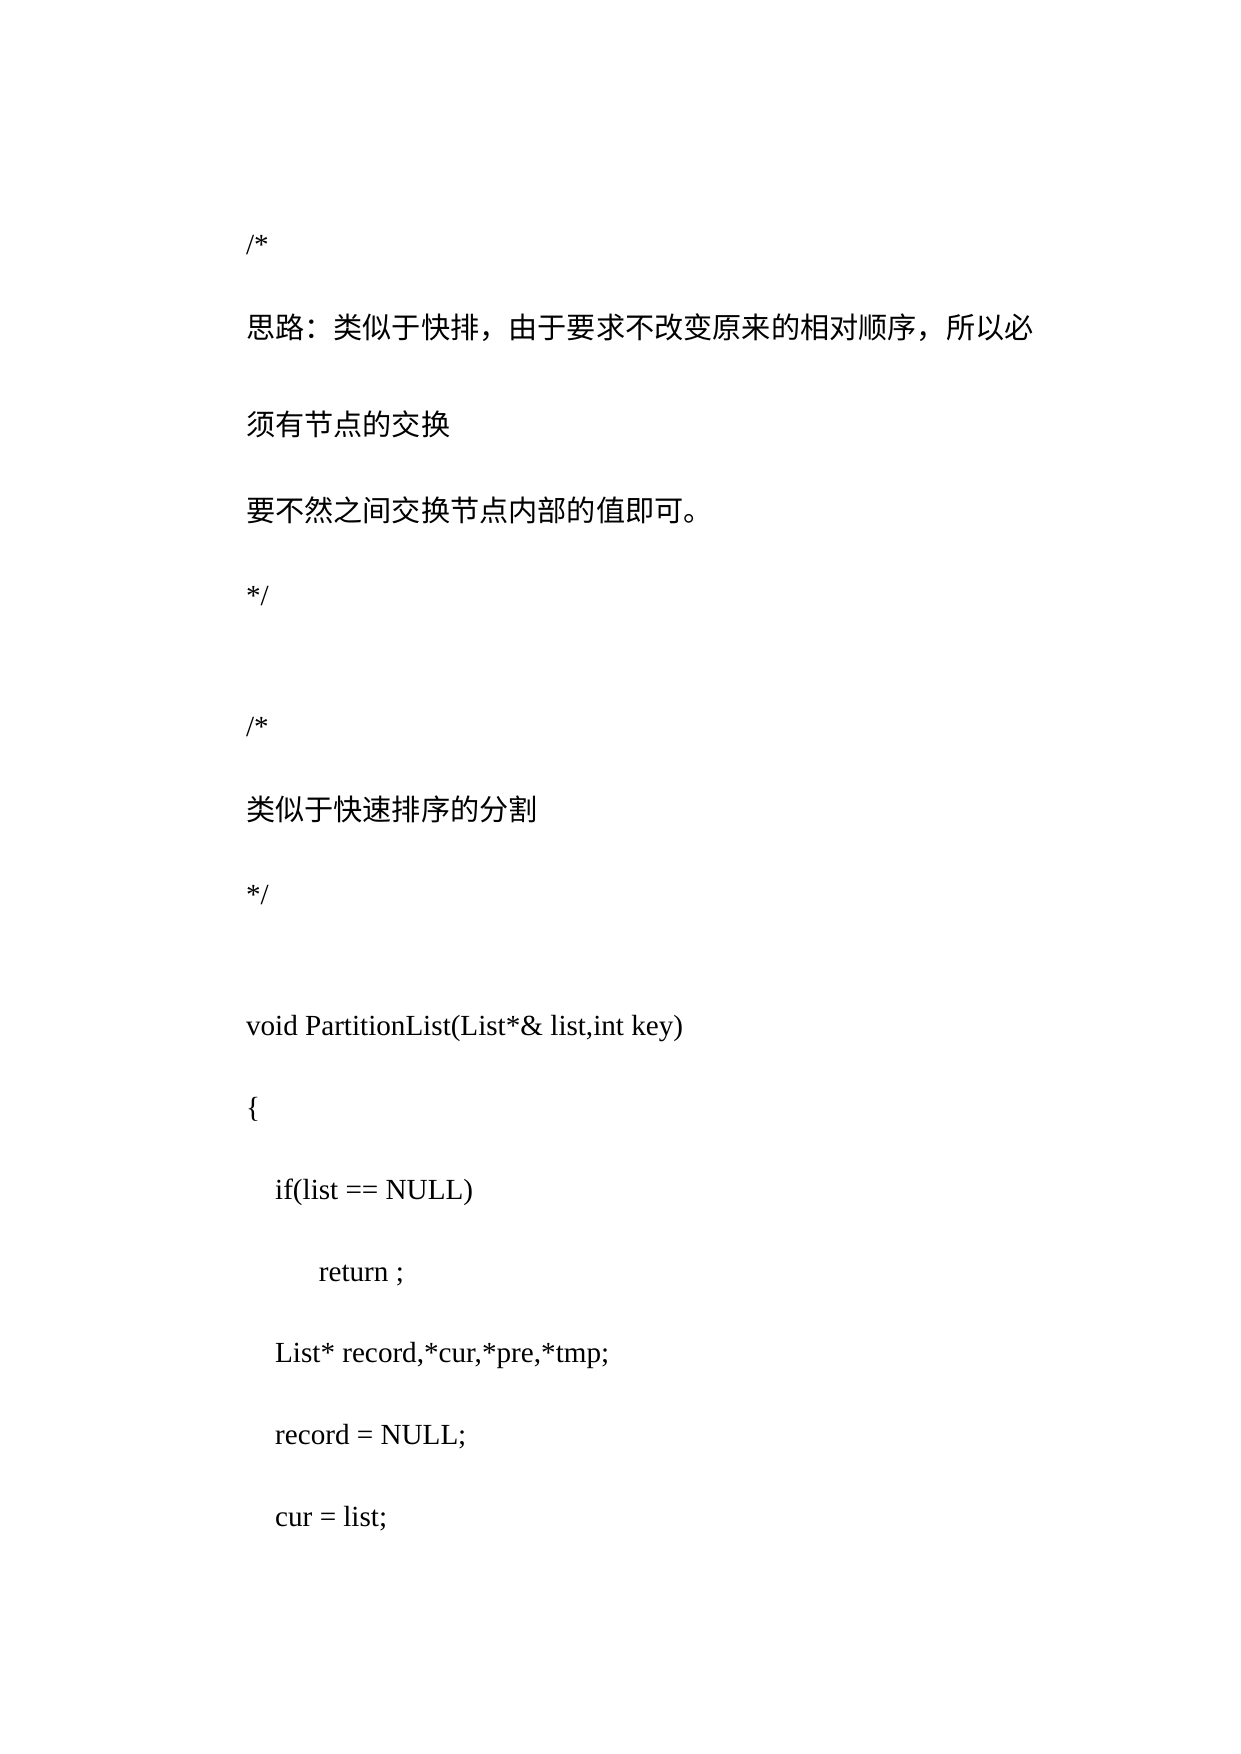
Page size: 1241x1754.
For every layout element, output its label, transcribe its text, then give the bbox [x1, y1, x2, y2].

text 要不然之间交换节点内部的值即可。 [246, 477, 1053, 542]
text { [246, 1074, 1053, 1139]
text if(list == NULL) [246, 1156, 1053, 1221]
text record = NULL; [246, 1402, 1053, 1467]
text void PartitionList(List*& list,int key) [246, 993, 1053, 1058]
text return ; [246, 1238, 1053, 1303]
text /* [246, 211, 1053, 276]
text cur = list; [246, 1483, 1053, 1548]
text 类似于快速排序的分割 [246, 776, 1053, 841]
text */ [246, 563, 1053, 628]
text */ [246, 862, 1053, 927]
text List* record,*cur,*pre,*tmp; [246, 1320, 1053, 1385]
text 思路：类似于快排，由于要求不改变原来的相对顺序，所以必须有节点的交换 [246, 293, 1053, 456]
text /* [246, 694, 1053, 759]
